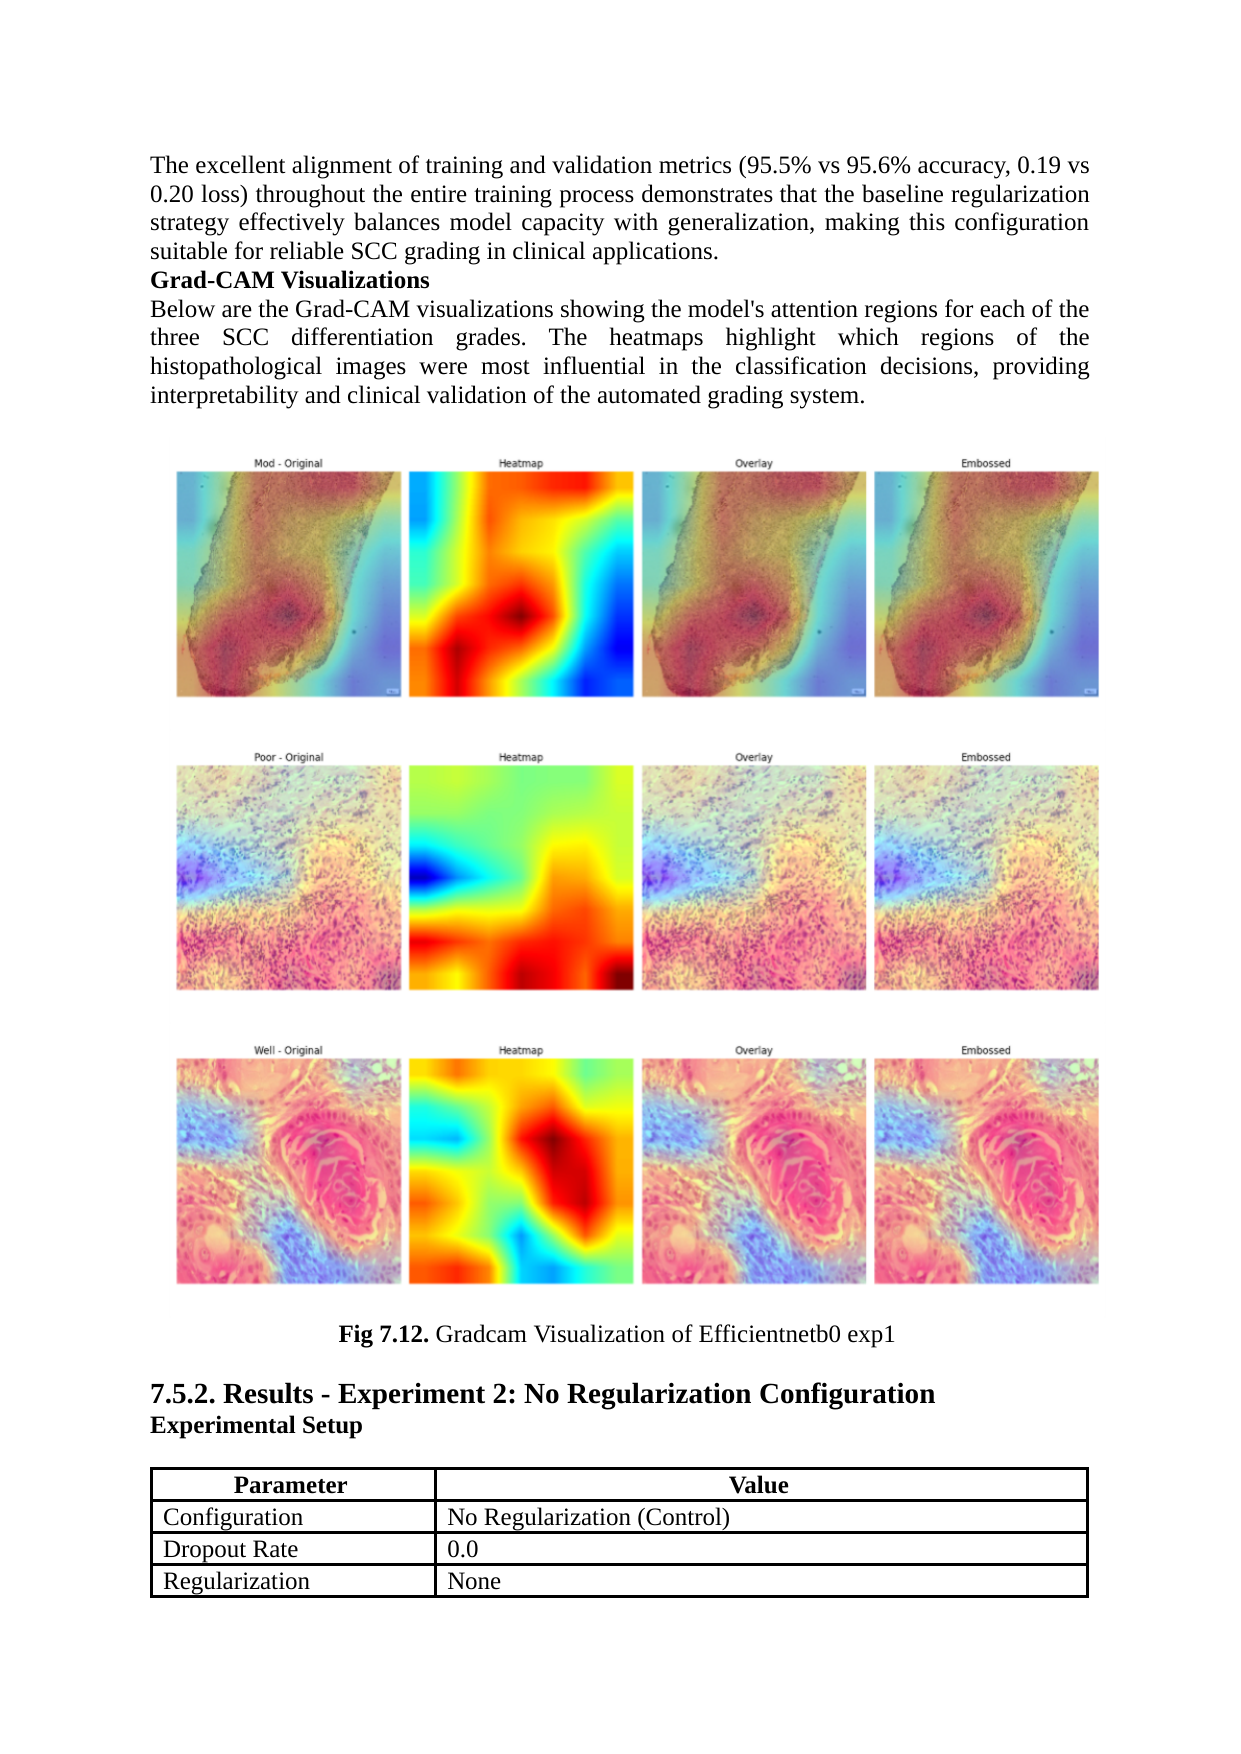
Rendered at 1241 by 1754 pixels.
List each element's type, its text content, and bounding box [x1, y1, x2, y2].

table_cell Dropout Rate [153, 1534, 434, 1563]
text The excellent alignment of training and validation metrics (95.5% vs 95.6% accuracy, 0.19 vs 0.20 loss) throughout the entire training process demonstrates that the baseline regularization strategy effectively balances model capacity with generalization, making this configuration suitable for reliable SCC grading in clinical applications. [150, 150, 1090, 265]
table_cell None [437, 1566, 1086, 1595]
text Grad-CAM Visualizations [150, 265, 1090, 294]
text Fig 7.12. Gradcam Visualization of Efficientnetb0 exp1 [150, 437, 1090, 1347]
table_cell Regularization [153, 1566, 434, 1595]
table_cell Configuration [153, 1502, 434, 1531]
text 7.5.2. Results - Experiment 2: No Regularization Configuration [150, 1376, 1090, 1410]
table_cell 0.0 [437, 1534, 1086, 1563]
table_cell No Regularization (Control) [437, 1502, 1086, 1531]
text Below are the Grad-CAM visualizations showing the model's attention regions for each of the three SCC differentiation grades. The heatmaps highlight which regions of the histopathological images were most influential in the classification decisions, providing interpretability and clinical validation of the automated grading system. [150, 294, 1090, 409]
table_header Parameter [153, 1470, 434, 1499]
text Experimental Setup [150, 1410, 1090, 1438]
table_header Value [437, 1470, 1086, 1499]
